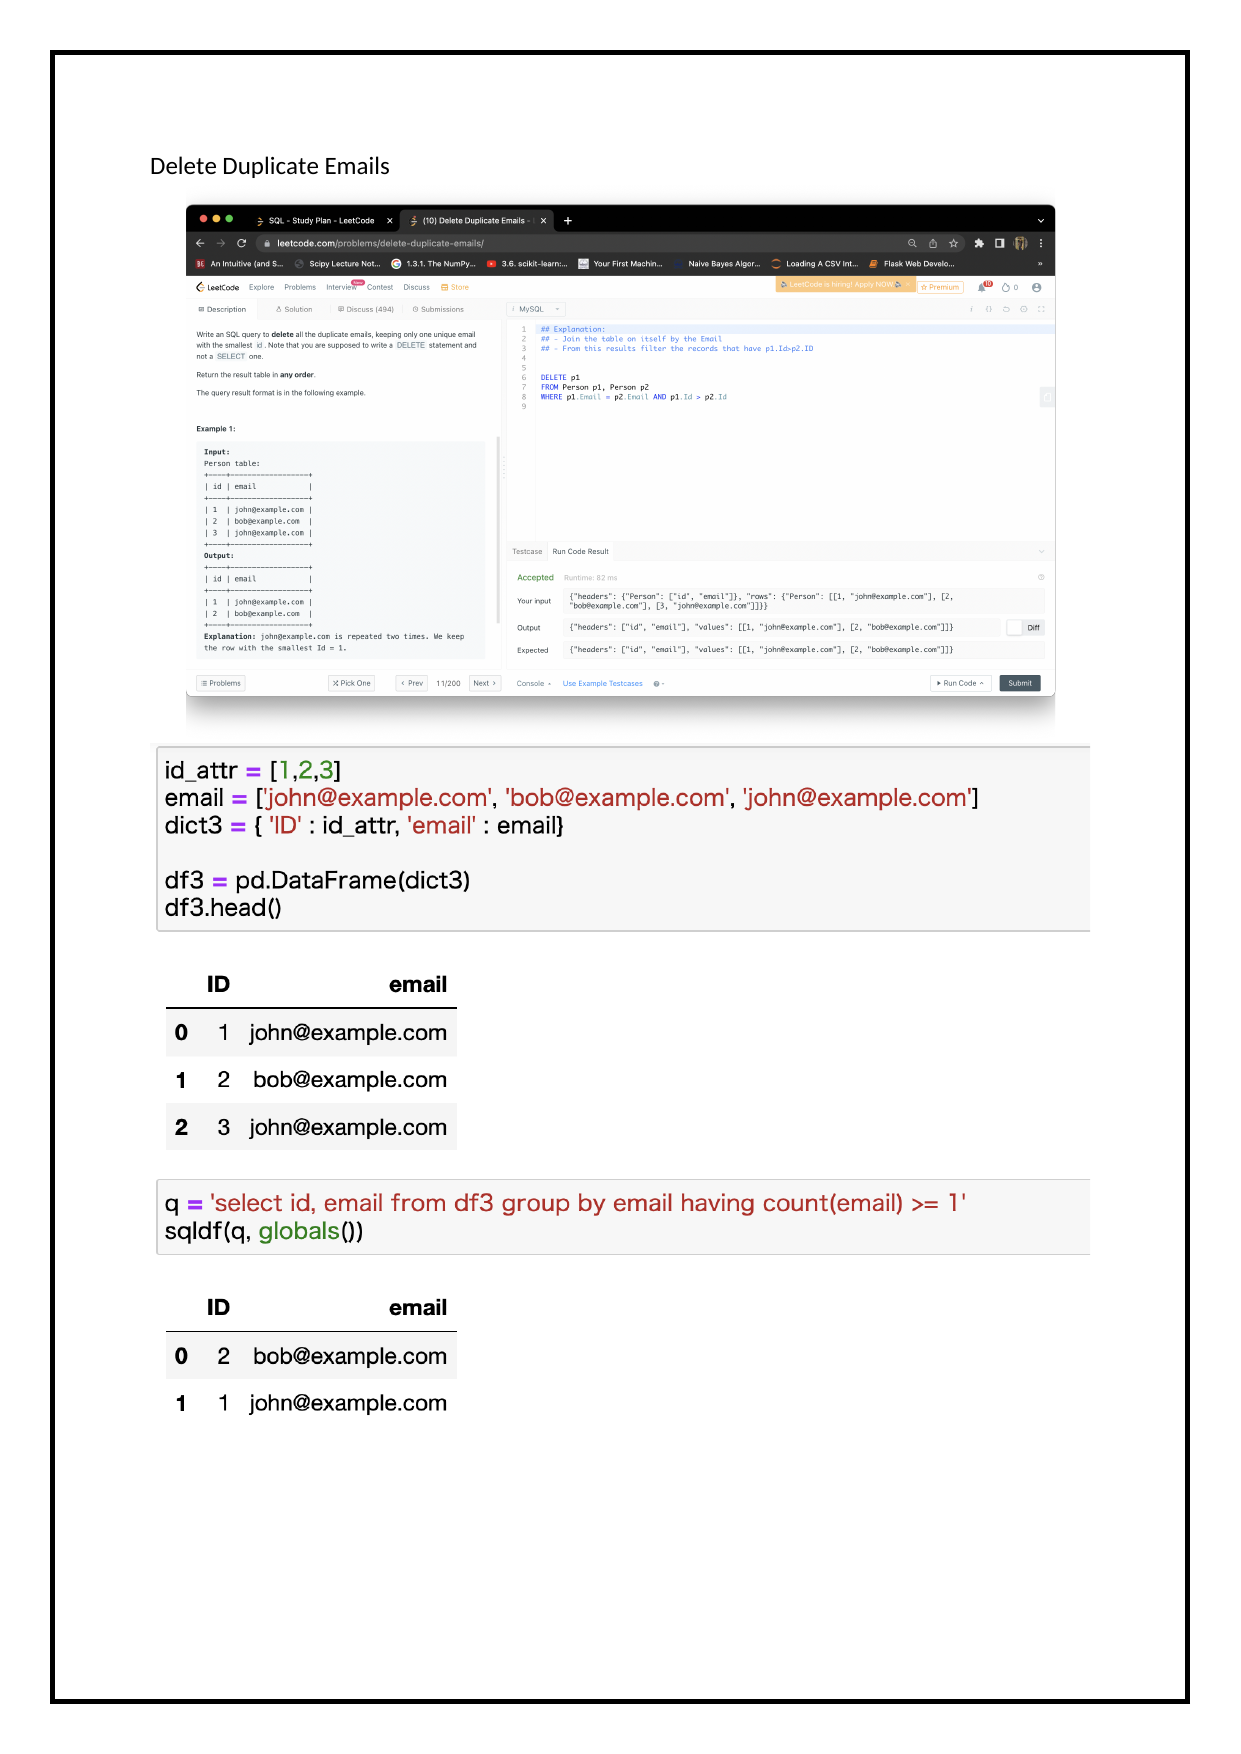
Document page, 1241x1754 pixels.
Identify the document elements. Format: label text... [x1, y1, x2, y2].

text Delete Duplicate Emails [150, 150, 1090, 180]
picture [150, 180, 1091, 1441]
